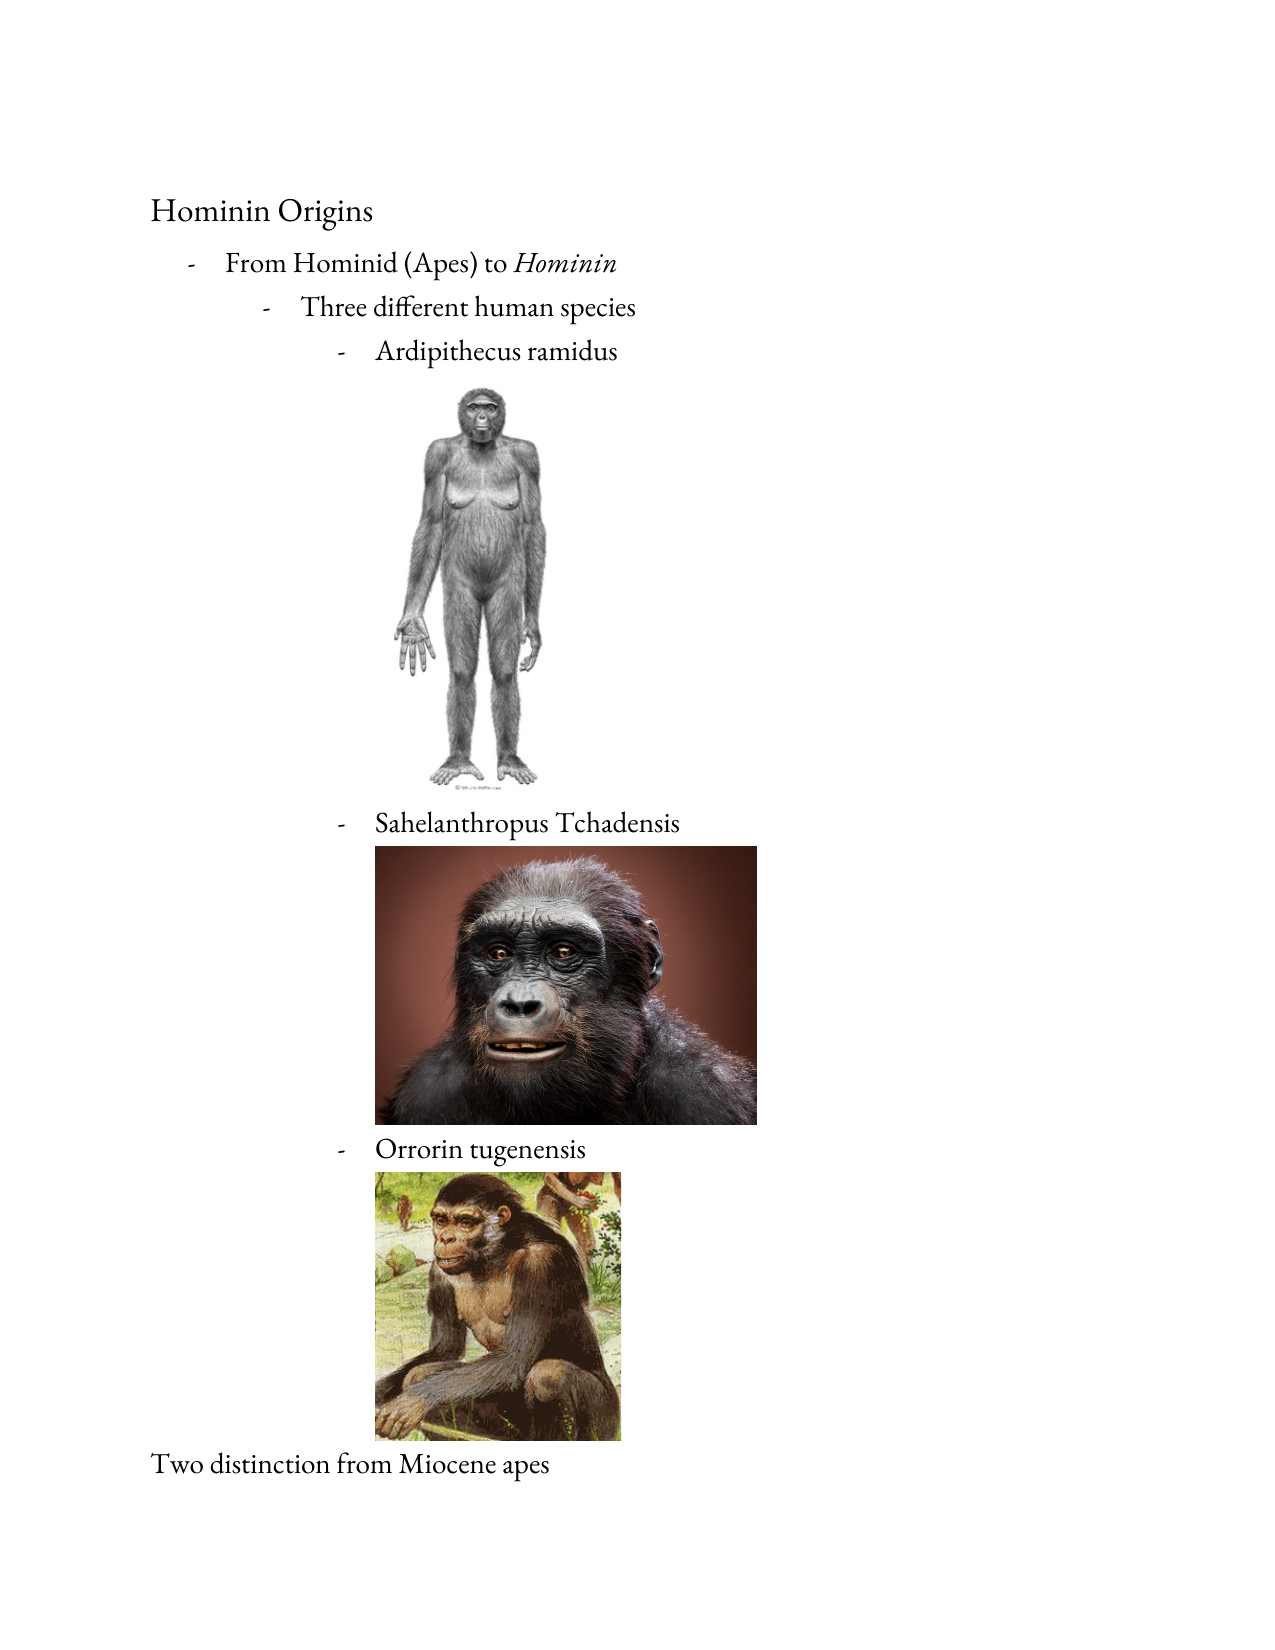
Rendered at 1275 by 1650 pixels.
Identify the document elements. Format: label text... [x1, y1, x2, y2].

list Sahelanthropus Tchadensis [337, 803, 1125, 841]
picture [375, 1172, 622, 1441]
list Ardipithecus ramidus [337, 331, 1125, 369]
list Orrorin tugenensis [337, 1129, 1125, 1167]
picture [375, 374, 618, 800]
list From Hominid (Apes) to Hominin [187, 243, 1125, 282]
text Two distinction from Miocene apes [150, 1444, 1125, 1482]
list Three different human species [262, 287, 1125, 325]
picture [375, 846, 757, 1125]
subtitle Hominin Origins [150, 187, 1125, 231]
